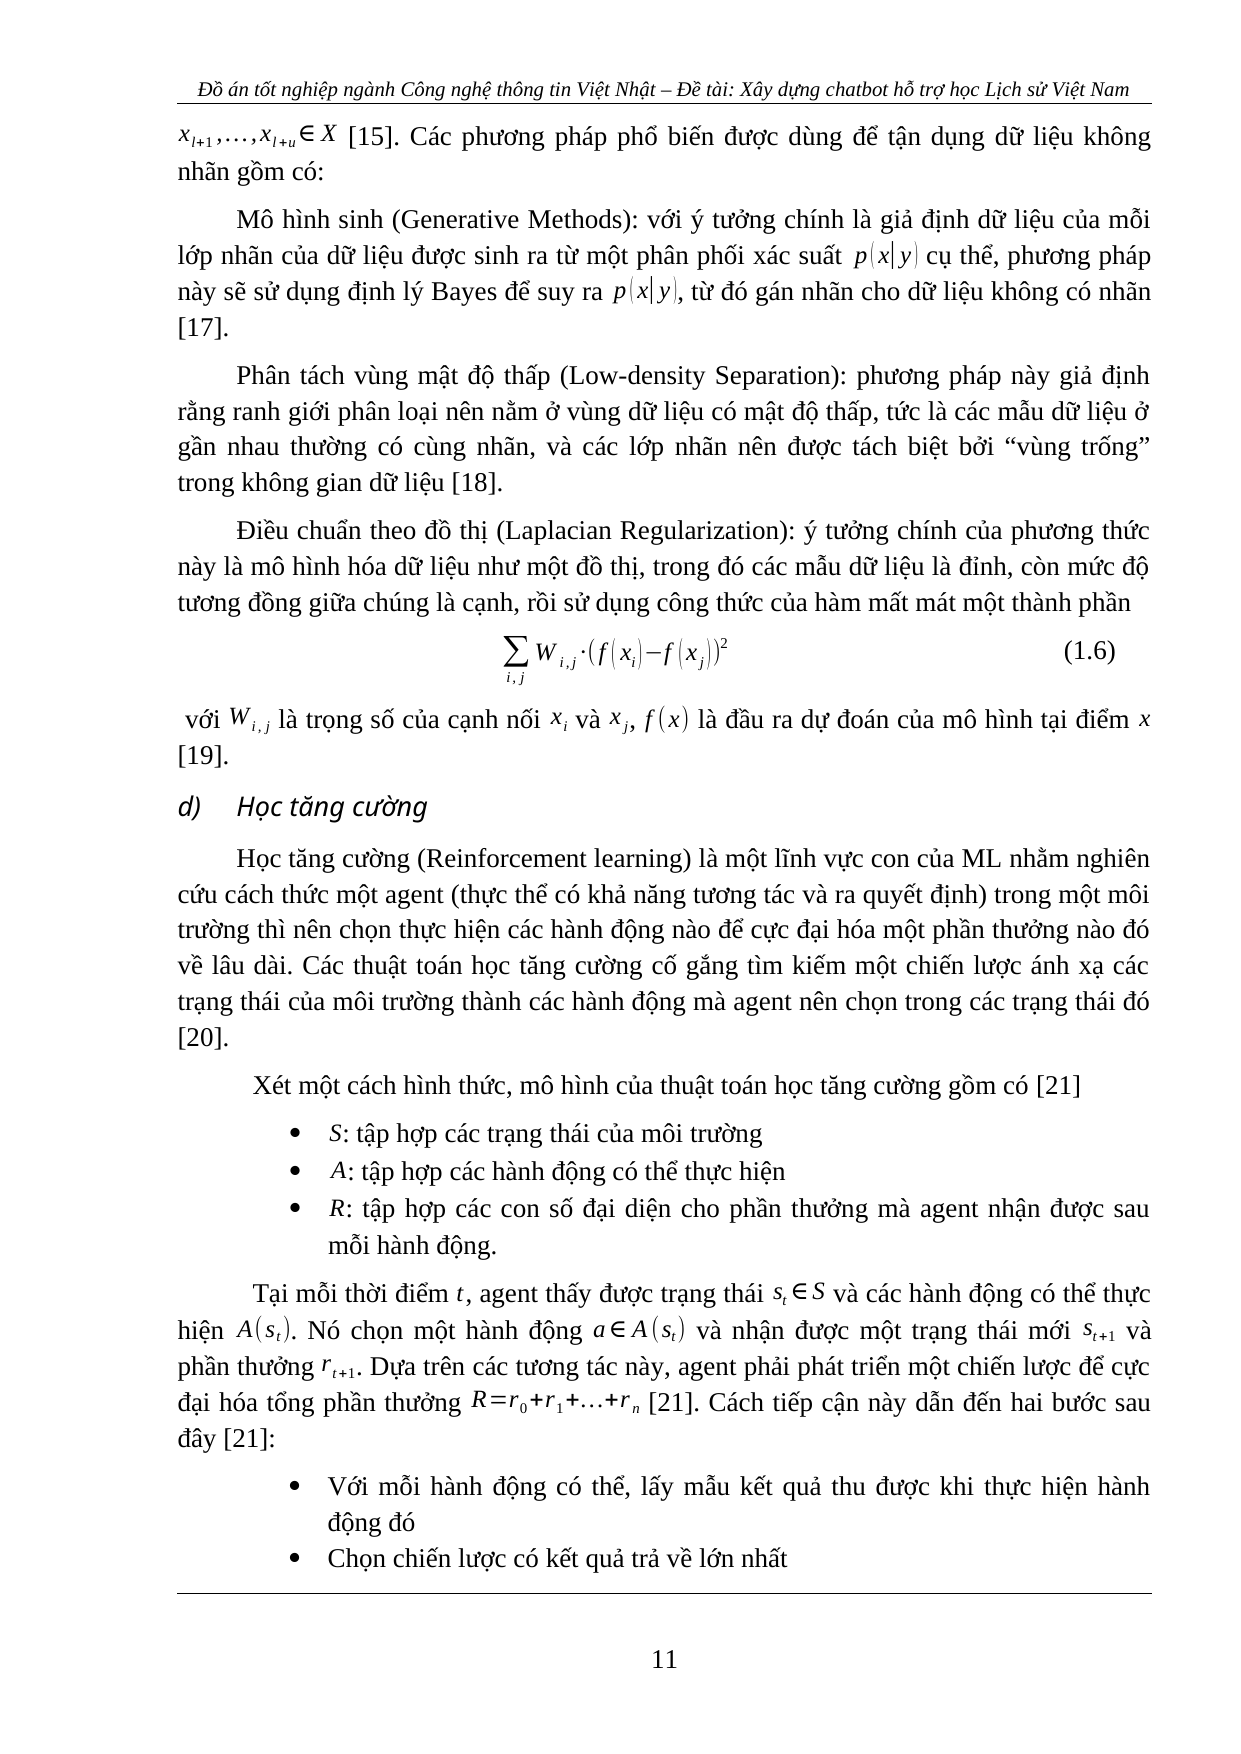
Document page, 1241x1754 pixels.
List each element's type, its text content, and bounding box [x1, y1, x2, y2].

subtitle Học tăng cường [177, 787, 1152, 824]
text Học tăng cường (Reinforcement learning) là một lĩnh vực con của ML nhằm nghiên cứu cách thức một agent (thực thể có khả năng tương tác và ra quyết định) trong một môi trường thì nên chọn thực hiện các hành động nào để cực đại hóa một phần thưởng nào đó về lâu dài. Các thuật toán học tăng cường cố gắng tìm kiếm một chiến lược ánh xạ các trạng thái của môi trường thành các hành động mà agent nên chọn trong các trạng thái đó . [177, 842, 1152, 1052]
list Chọn chiến lược có kết quả trả về lớn nhất [290, 1542, 1152, 1573]
text Xét một cách hình thức, mô hình của thuật toán học tăng cường gồm có [177, 1069, 1152, 1100]
list : tập hợp các trạng thái của môi trường [290, 1117, 1152, 1150]
text với là trọng số của cạnh nối và , là đầu ra dự đoán của mô hình tại điểm . [177, 703, 1152, 770]
text Mô hình sinh (Generative Methods): với ý tưởng chính là giả định dữ liệu của mỗi lớp nhãn của dữ liệu được sinh ra từ một phân phối xác suất cụ thể, phương pháp này sẽ sử dụng định lý Bayes để suy ra , từ đó gán nhãn cho dữ liệu không có nhãn . [177, 204, 1152, 342]
text Phân tách vùng mật độ thấp (Low-density Separation): phương pháp này giả định rằng ranh giới phân loại nên nằm ở vùng dữ liệu có mật độ thấp, tức là các mẫu dữ liệu ở gần nhau thường có cùng nhãn, và các lớp nhãn nên được tách biệt bởi “vùng trống” trong không gian dữ liệu . [177, 359, 1152, 497]
table_header (1.6) [1053, 634, 1152, 691]
list : tập hợp các hành động có thể thực hiện [290, 1154, 1152, 1187]
text Tại mỗi thời điểm , agent thấy được trạng thái và các hành động có thể thực hiện . Nó chọn một hành động và nhận được một trạng thái mới và phần thưởng . Dựa trên các tương tác này, agent phải phát triển một chiến lược để cực đại hóa tổng phần thưởng . Cách tiếp cận này dẫn đến hai bước sau đây : [177, 1277, 1152, 1453]
list : tập hợp các con số đại diện cho phần thưởng mà agent nhận được sau mỗi hành động. [290, 1192, 1152, 1260]
text Điều chuẩn theo đồ thị (Laplacian Regularization): ý tưởng chính của phương thức này là mô hình hóa dữ liệu như một đồ thị, trong đó các mẫu dữ liệu là đỉnh, còn mức độ tương đồng giữa chúng là cạnh, rồi sử dụng công thức của hàm mất mát một thành phần [177, 514, 1152, 617]
table_header [177, 634, 1052, 691]
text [177, 119, 1152, 187]
list Với mỗi hành động có thể, lấy mẫu kết quả thu được khi thực hiện hành động đó [290, 1470, 1152, 1537]
